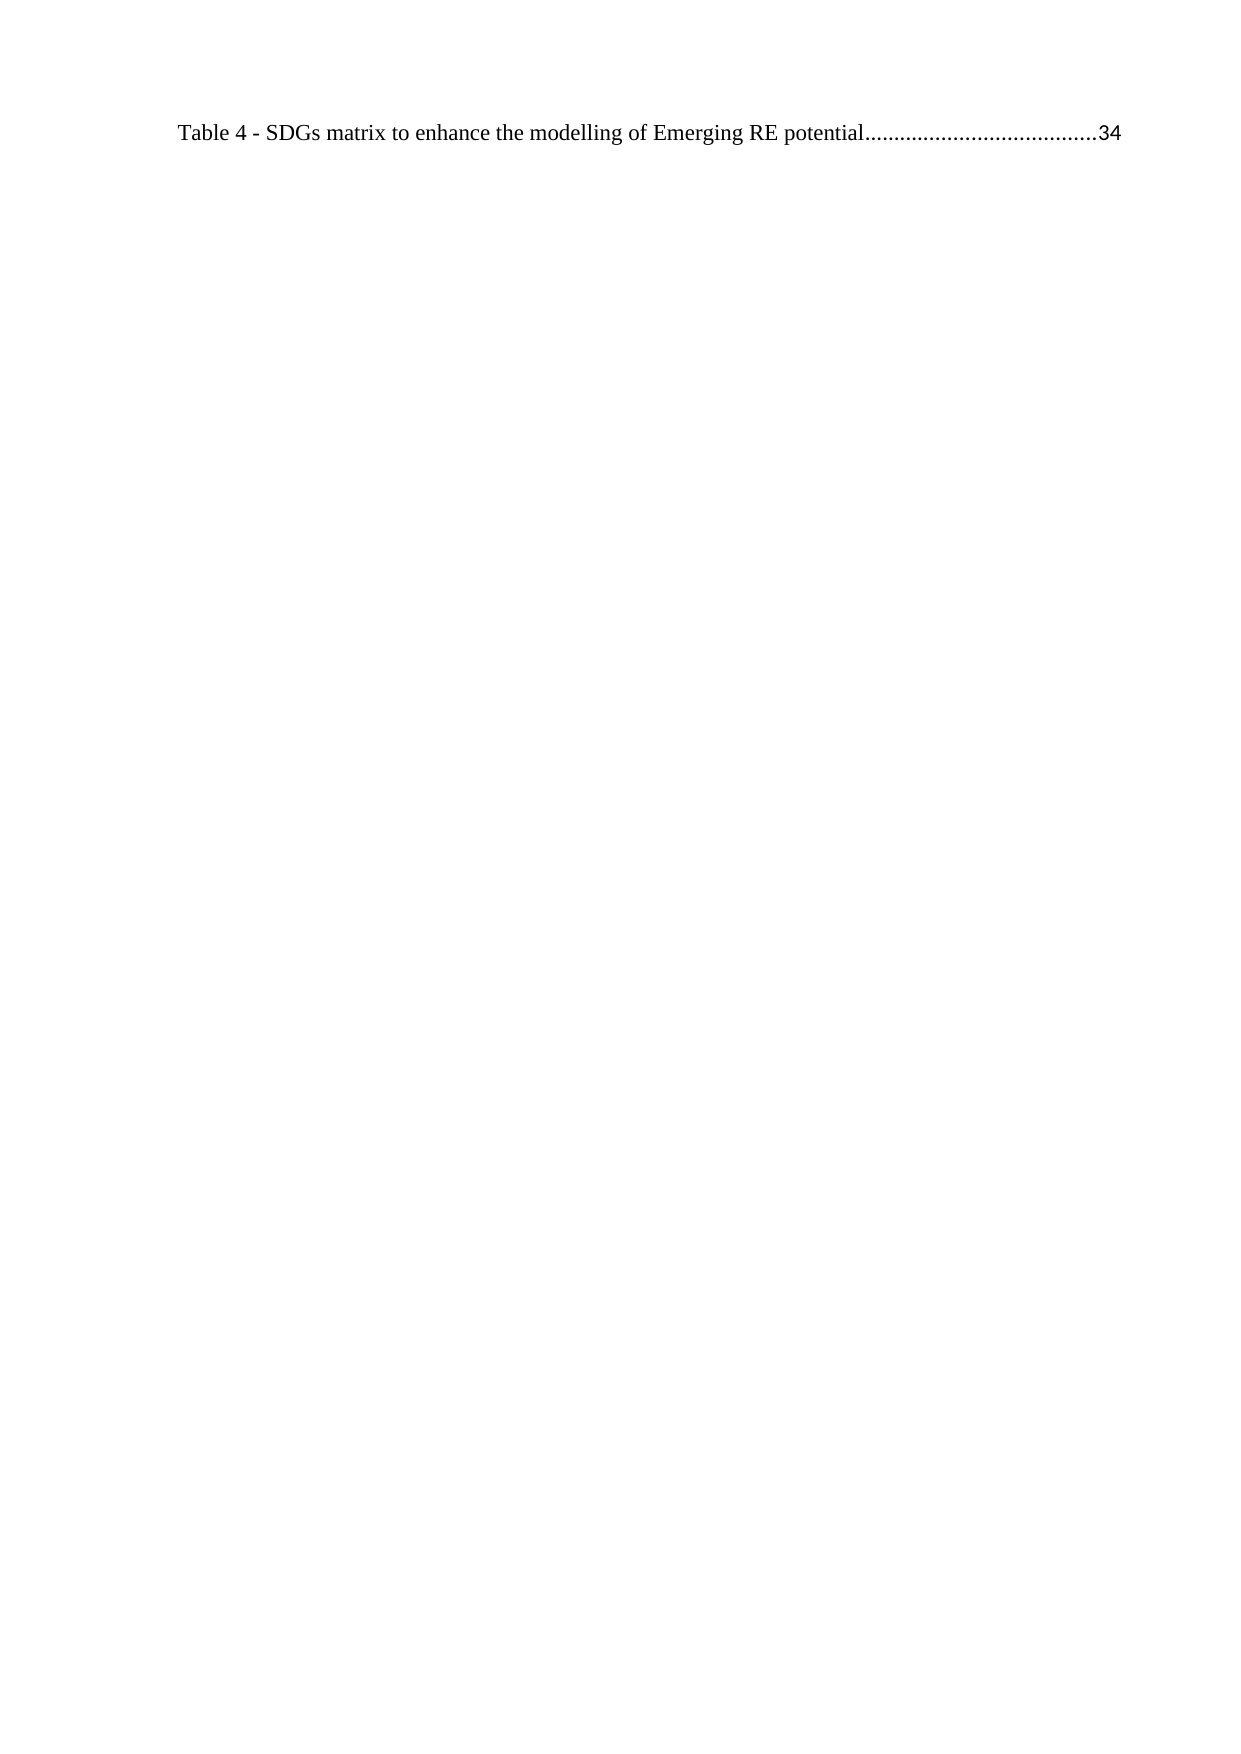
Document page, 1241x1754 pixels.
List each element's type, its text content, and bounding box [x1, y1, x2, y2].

text Table 4 - SDGs matrix to enhance the modelling of Emerging RE potential 34 [177, 118, 1122, 146]
